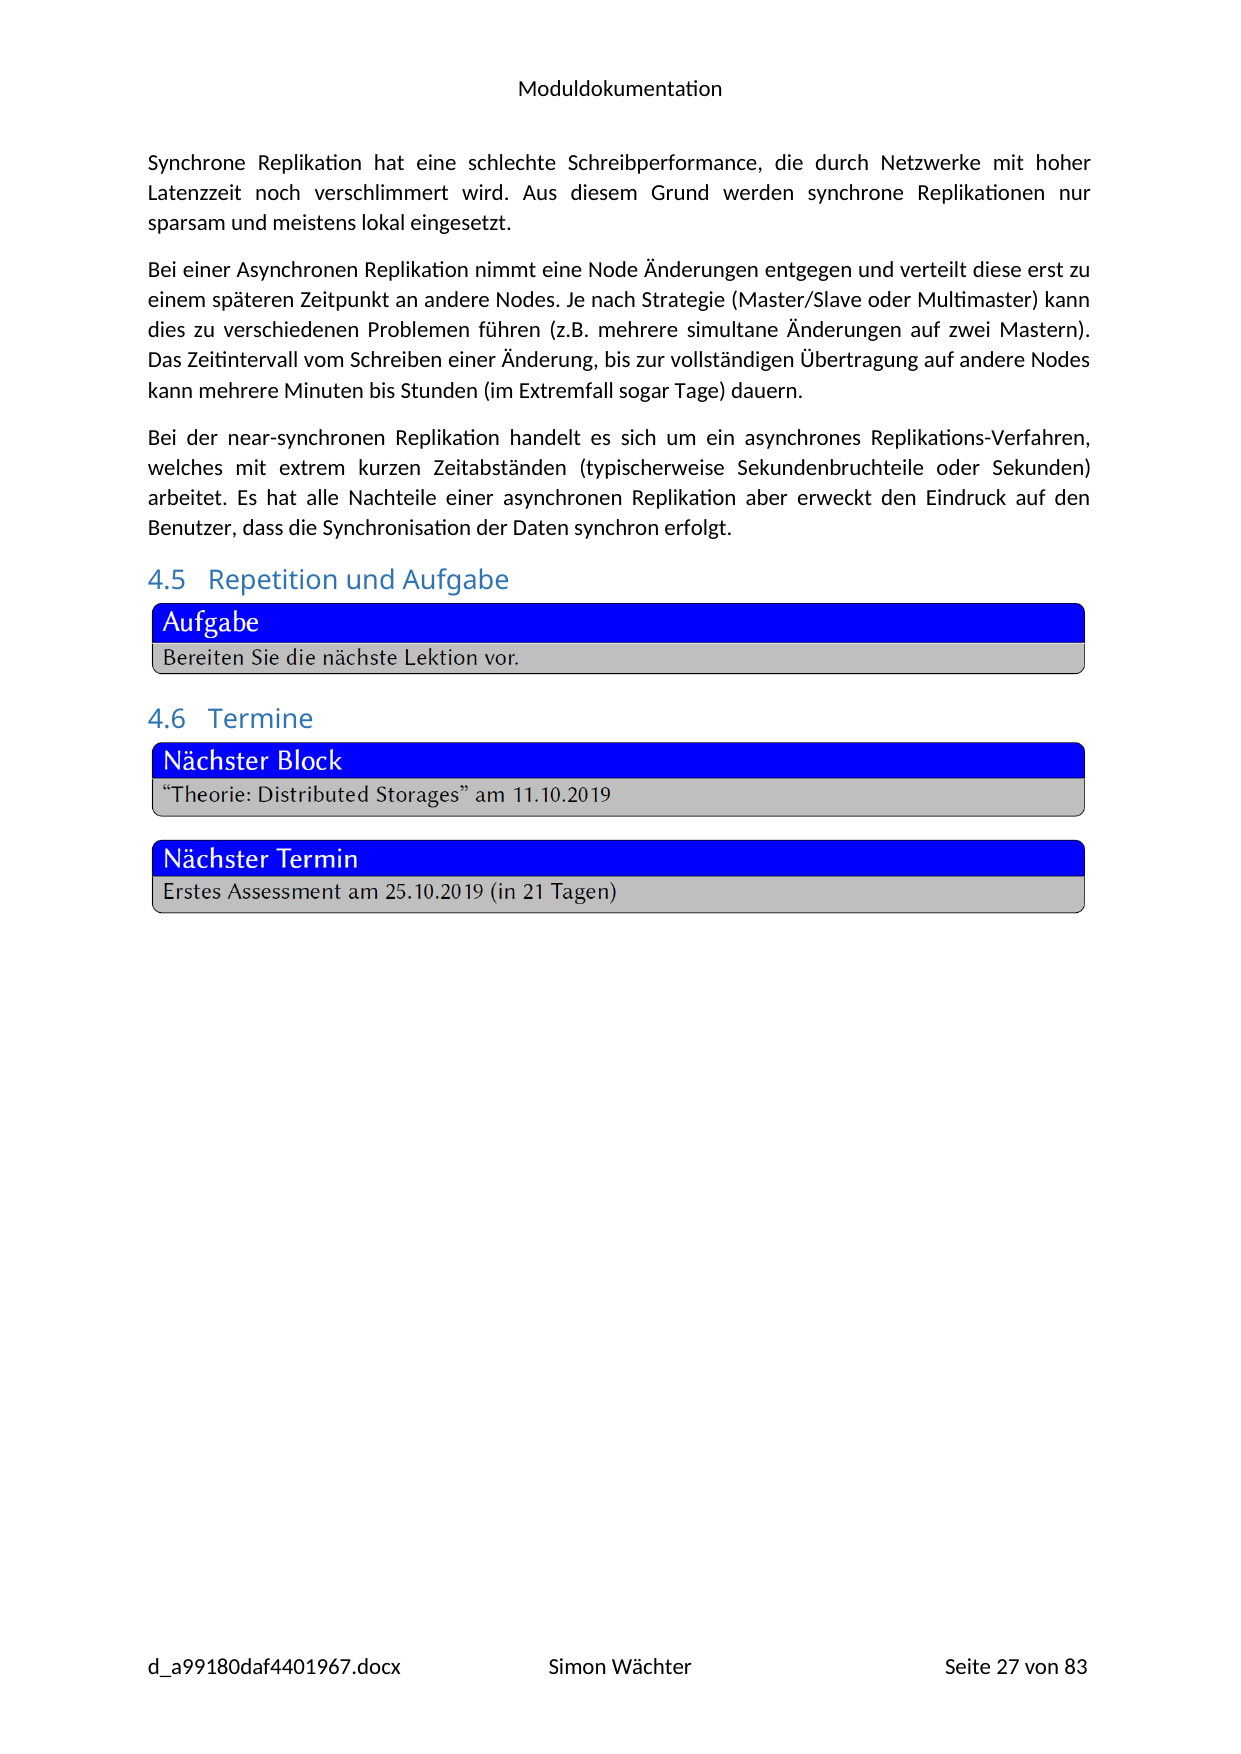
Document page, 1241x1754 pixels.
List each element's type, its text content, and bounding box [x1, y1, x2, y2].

text Bei der near-synchronen Replikation handelt es sich um ein asynchrones Replikations-Verfahren, welches mit extrem kurzen Zeitabständen (typischerweise Sekundenbruchteile oder Sekunden) arbeitet. Es hat alle Nachteile einer asynchronen Replikation aber erweckt den Eindruck auf den Benutzer, dass die Synchronisation der Daten synchron erfolgt. [148, 423, 1093, 541]
picture [147, 738, 1093, 920]
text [148, 148, 1093, 236]
picture [147, 600, 1093, 681]
text Bei einer Asynchronen Replikation nimmt eine Node Änderungen entgegen und verteilt diese erst zu einem späteren Zeitpunkt an andere Nodes. Je nach Strategie (Master/Slave oder Multimaster) kann dies zu verschiedenen Problemen führen (z.B. mehrere simultane Änderungen auf zwei Mastern). Das Zeitintervall vom Schreiben einer Änderung, bis zur vollständigen Übertragung auf andere Nodes kann mehrere Minuten bis Stunden (im Extremfall sogar Tage) dauern. [148, 255, 1093, 404]
subtitle Repetition und Aufgabe [148, 560, 1093, 597]
subtitle Termine [148, 699, 1093, 736]
